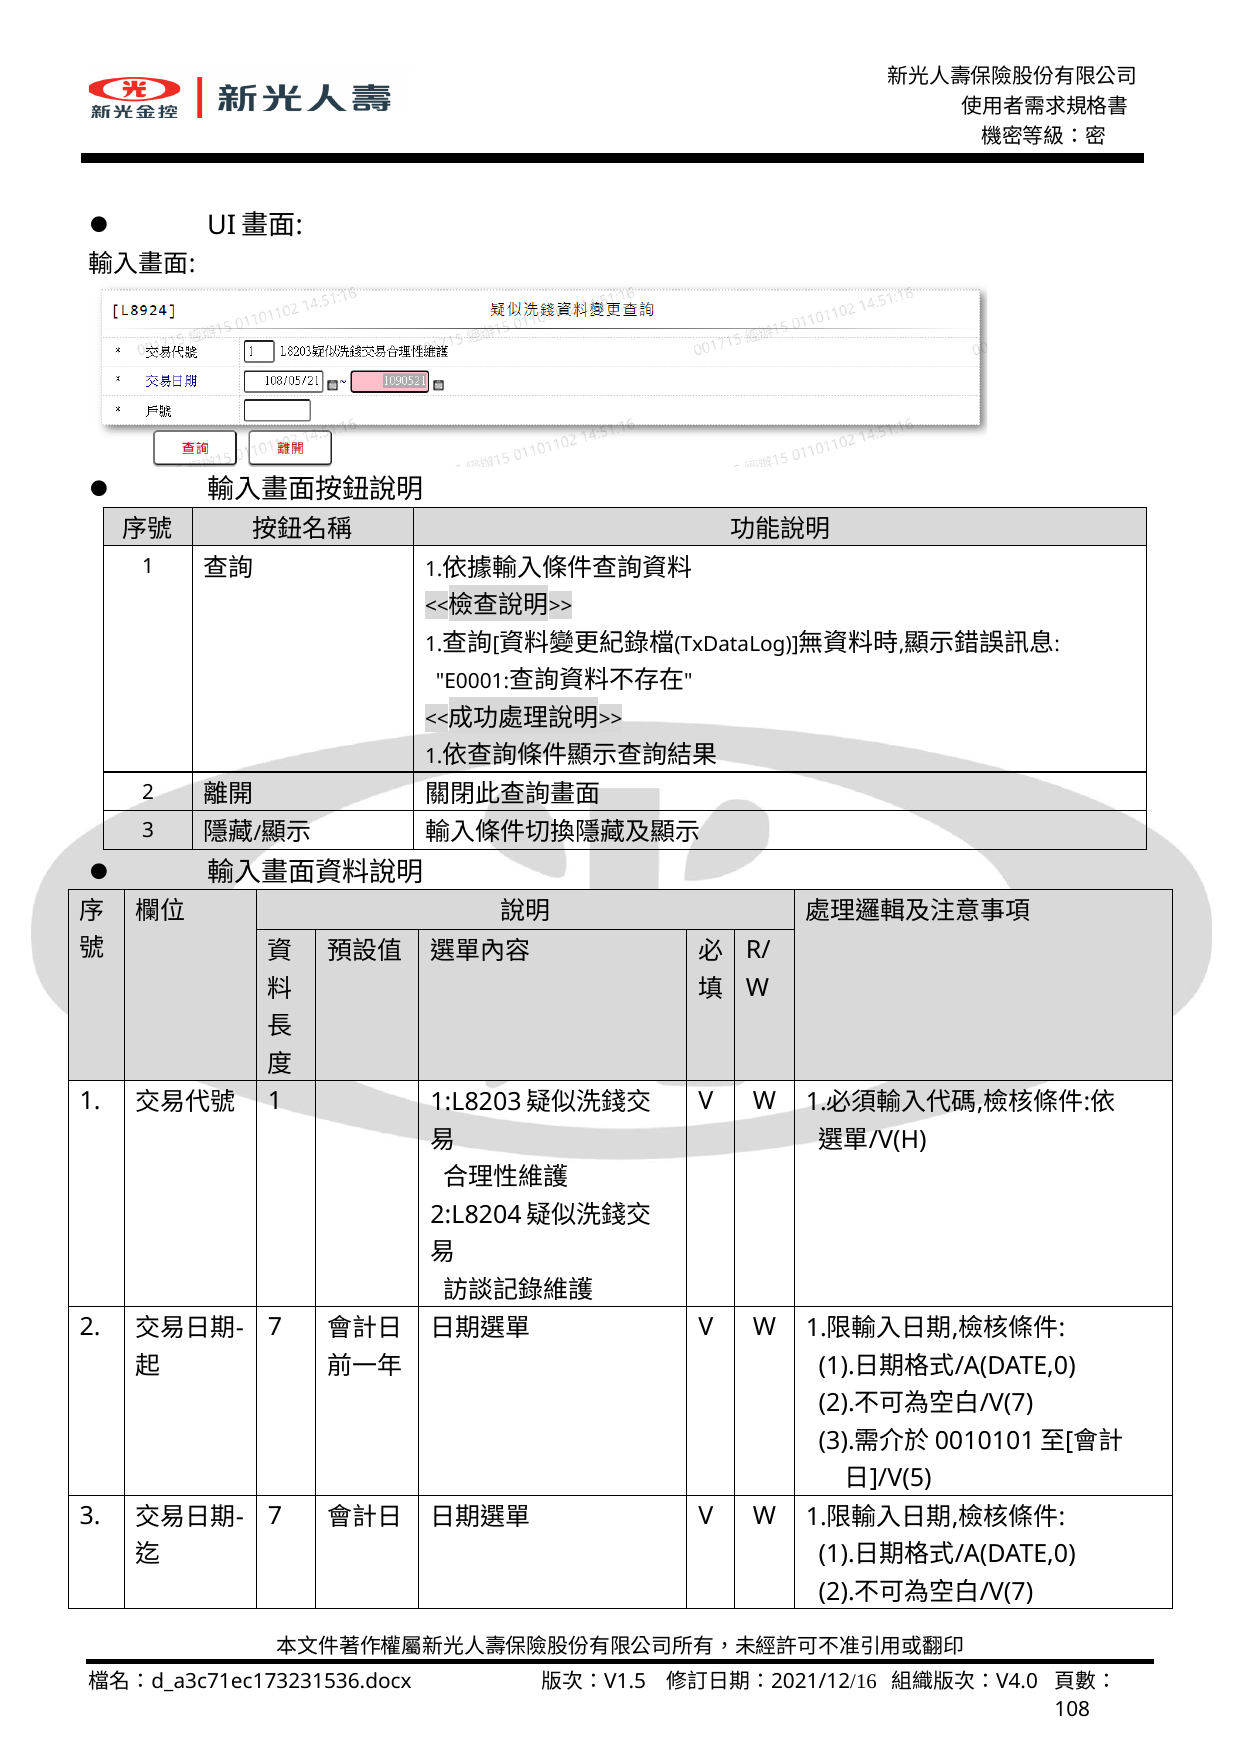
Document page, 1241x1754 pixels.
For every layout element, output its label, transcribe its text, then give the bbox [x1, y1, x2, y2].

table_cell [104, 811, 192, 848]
picture [25, 713, 103, 1166]
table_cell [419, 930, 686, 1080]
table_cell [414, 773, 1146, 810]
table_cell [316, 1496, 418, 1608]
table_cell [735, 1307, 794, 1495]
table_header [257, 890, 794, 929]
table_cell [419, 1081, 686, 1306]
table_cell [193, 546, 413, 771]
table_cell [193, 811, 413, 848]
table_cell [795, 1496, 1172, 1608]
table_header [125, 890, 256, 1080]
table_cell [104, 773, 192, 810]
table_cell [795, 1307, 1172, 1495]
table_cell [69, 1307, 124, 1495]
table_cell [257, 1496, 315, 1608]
text 輸入畫面: [89, 242, 1152, 280]
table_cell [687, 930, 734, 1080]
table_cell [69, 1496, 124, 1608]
list 輸入畫面按鈕說明 [89, 467, 1152, 507]
picture [88, 280, 988, 467]
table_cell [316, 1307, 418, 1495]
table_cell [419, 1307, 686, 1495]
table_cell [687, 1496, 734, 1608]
picture [88, 61, 414, 118]
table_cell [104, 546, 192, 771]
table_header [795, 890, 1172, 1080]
picture [1147, 713, 1215, 1166]
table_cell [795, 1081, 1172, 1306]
list 輸入畫面資料說明 [89, 849, 1152, 889]
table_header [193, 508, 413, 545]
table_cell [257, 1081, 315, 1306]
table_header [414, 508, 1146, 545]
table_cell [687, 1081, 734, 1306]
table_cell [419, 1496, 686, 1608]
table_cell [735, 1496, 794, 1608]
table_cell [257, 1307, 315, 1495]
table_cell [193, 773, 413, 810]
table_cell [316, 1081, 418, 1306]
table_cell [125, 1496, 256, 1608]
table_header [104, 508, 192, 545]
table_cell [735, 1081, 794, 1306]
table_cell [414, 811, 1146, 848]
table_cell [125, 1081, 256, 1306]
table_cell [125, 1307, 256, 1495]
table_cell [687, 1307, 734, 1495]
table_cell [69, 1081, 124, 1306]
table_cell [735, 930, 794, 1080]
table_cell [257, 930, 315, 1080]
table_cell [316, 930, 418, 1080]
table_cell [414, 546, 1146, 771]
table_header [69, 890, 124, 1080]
list UI畫面: [89, 203, 1152, 242]
